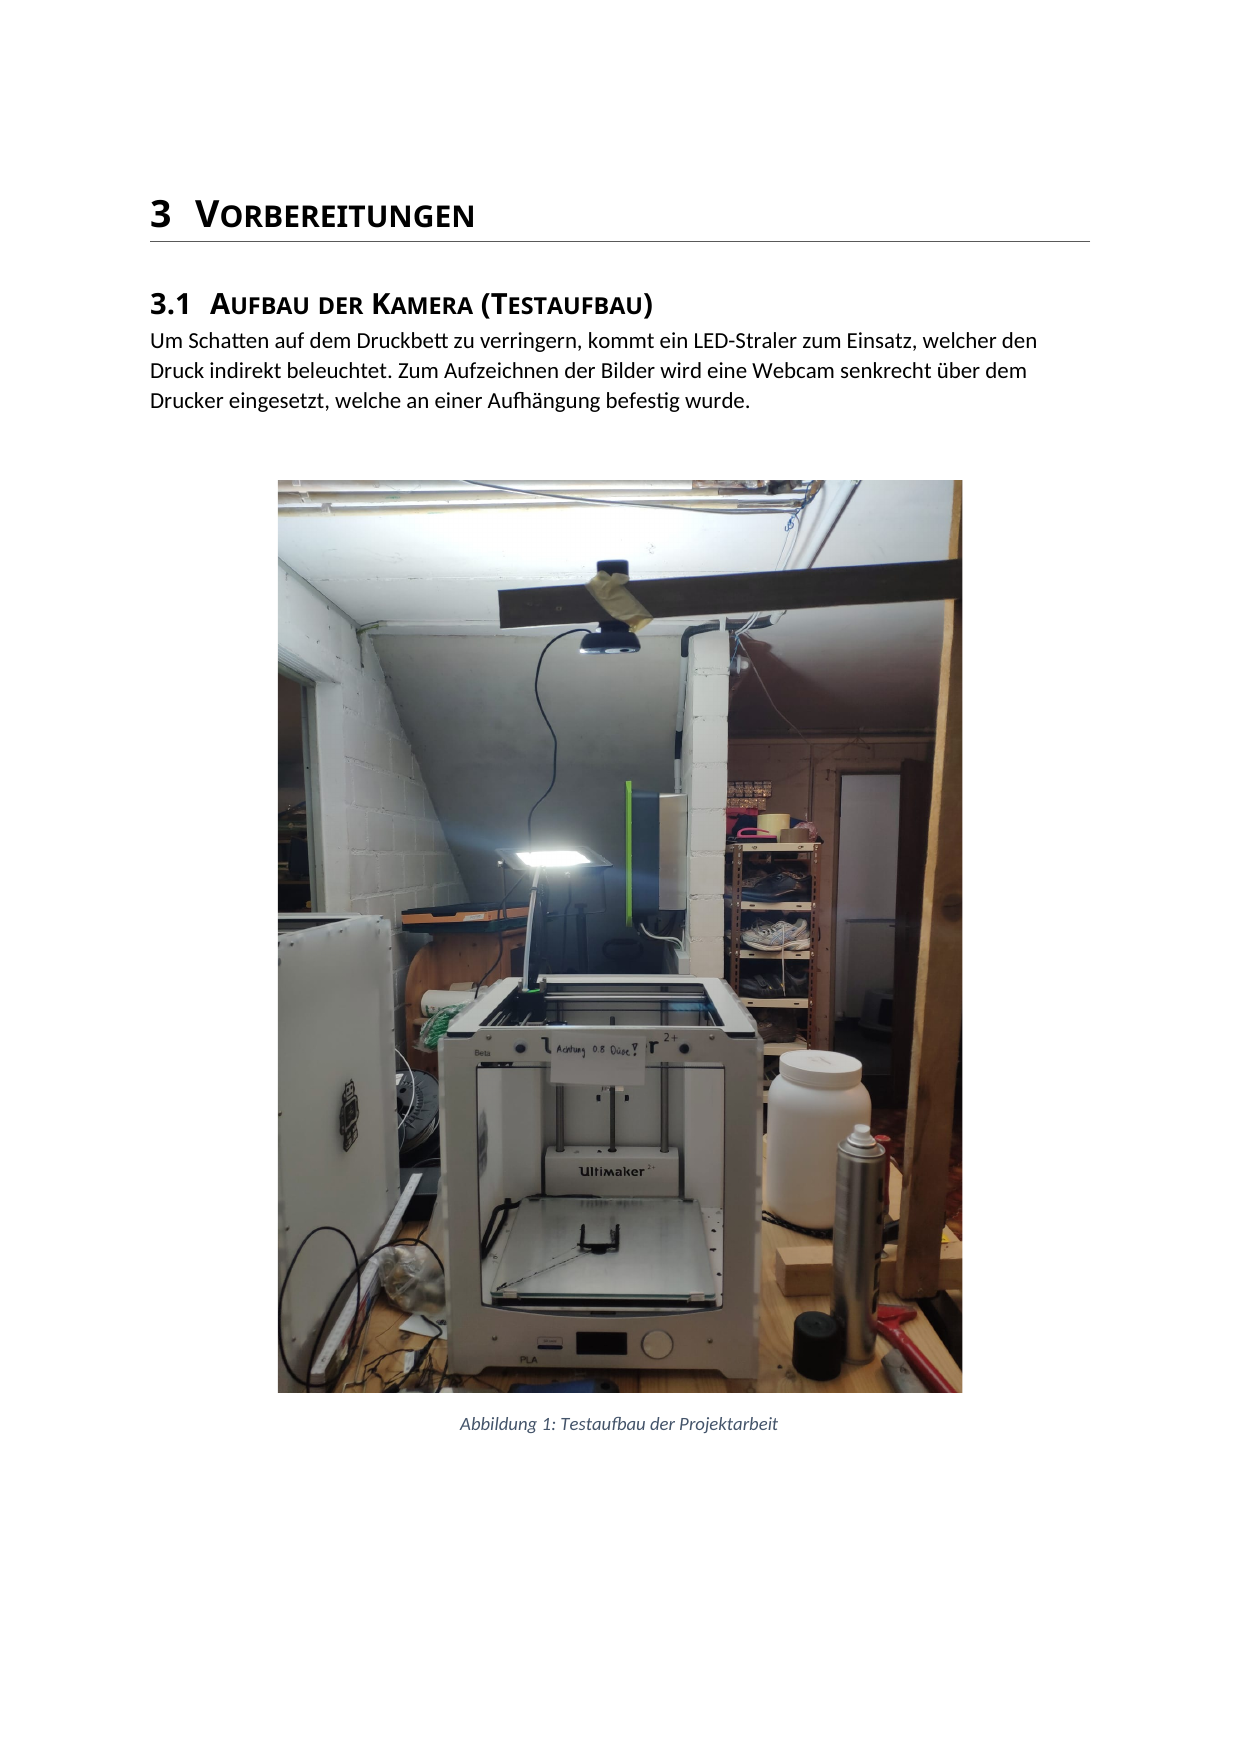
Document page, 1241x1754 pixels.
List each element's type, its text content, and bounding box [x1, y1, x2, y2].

picture [277, 480, 963, 1393]
subtitle Aufbau der Kamera (Testaufbau) [150, 283, 1090, 323]
text Um Schatten auf dem Druckbett zu verringern, kommt ein LED-Straler zum Einsatz, welcher den Druck indirekt beleuchtet. Zum Aufzeichnen der Bilder wird eine Webcam senkrecht über dem Drucker eingesetzt, welche an einer Aufhängung befestig wurde. [150, 326, 1090, 414]
text Abbildung 1: Testaufbau der Projektarbeit [150, 1412, 1090, 1435]
subtitle Vorbereitungen [150, 187, 1090, 241]
